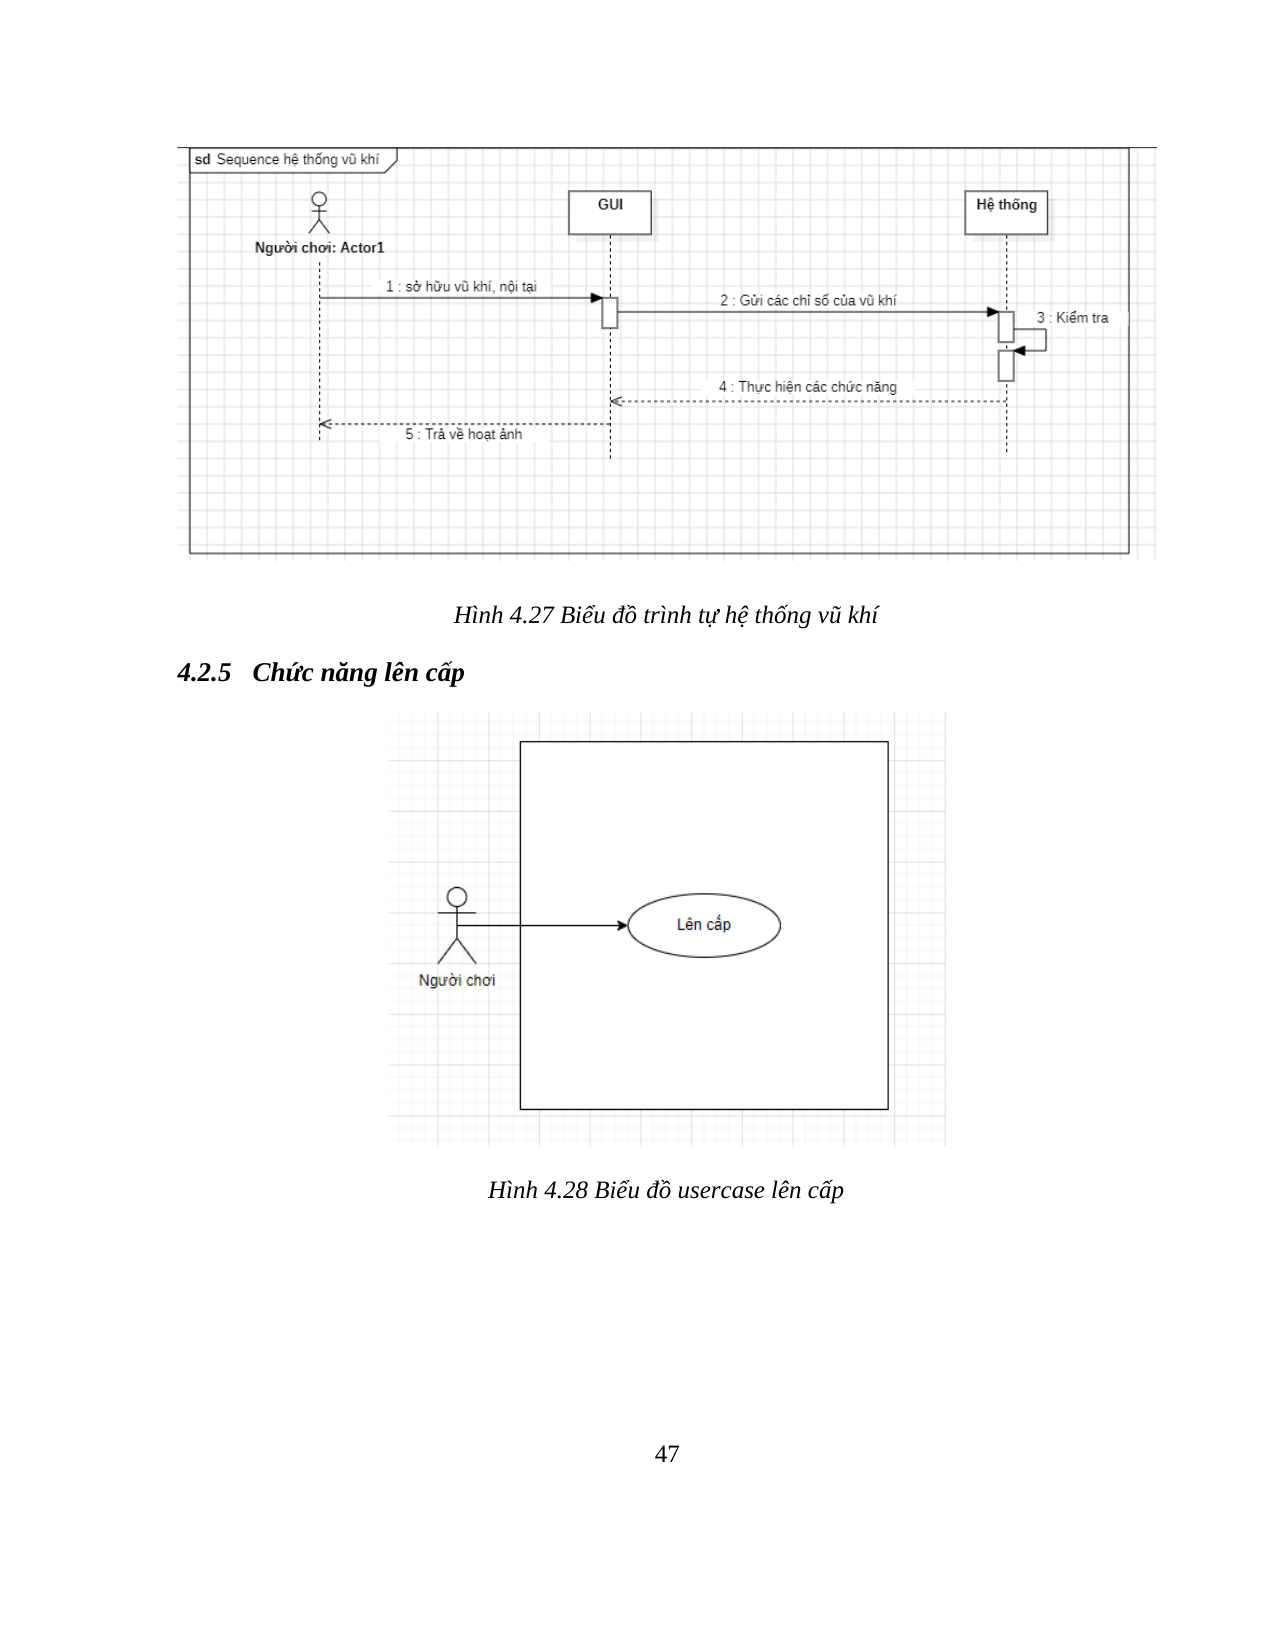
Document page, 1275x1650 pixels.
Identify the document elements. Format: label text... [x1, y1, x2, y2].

picture [177, 147, 1157, 561]
picture [388, 712, 946, 1147]
subtitle Chức năng lên cấp [177, 656, 1157, 687]
